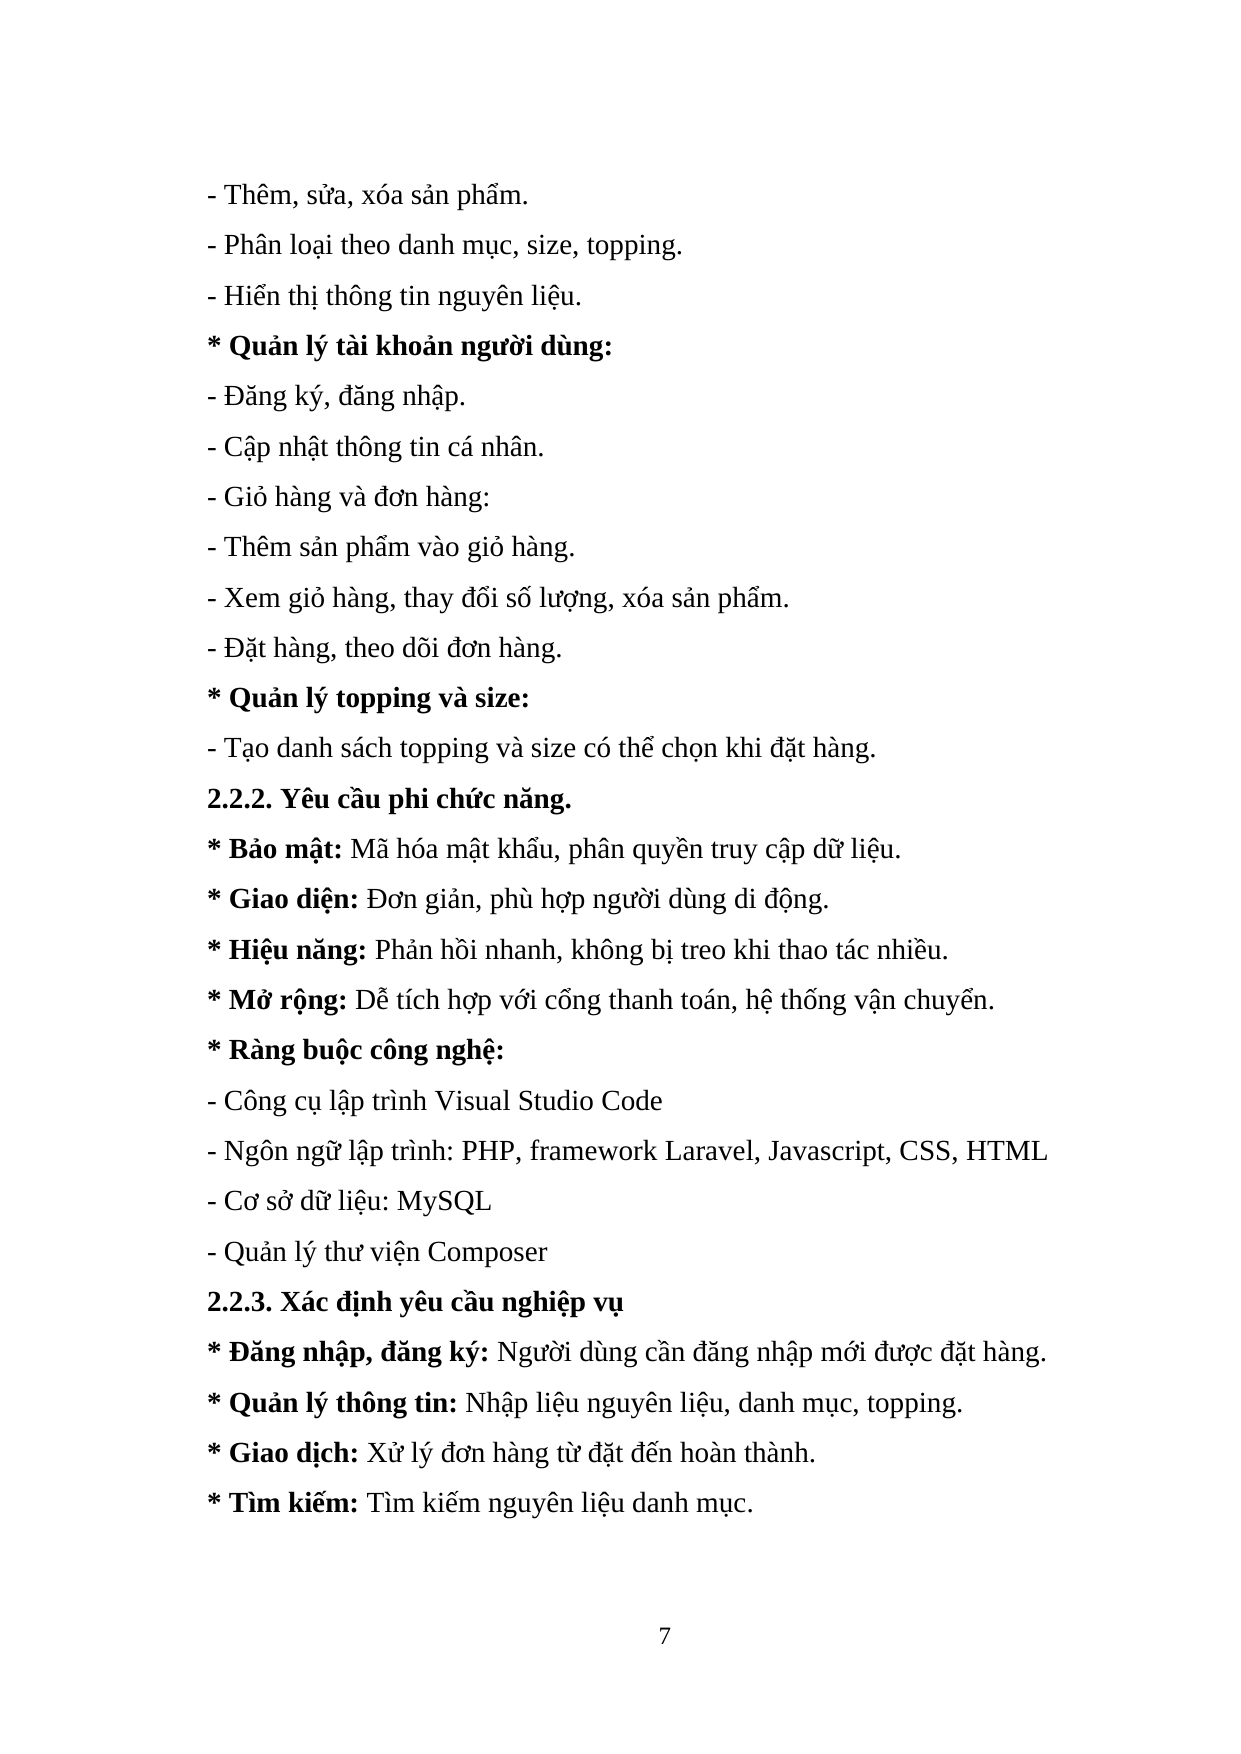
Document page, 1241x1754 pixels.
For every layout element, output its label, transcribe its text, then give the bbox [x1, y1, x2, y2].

text - Quản lý thư viện Composer [207, 1234, 1122, 1267]
text * Giao diện: Đơn giản, phù hợp người dùng di động. [207, 882, 1122, 915]
subtitle - Tạo danh sách topping và size có thể chọn khi đặt hàng. [207, 731, 1122, 764]
text * Mở rộng: Dễ tích hợp với cổng thanh toán, hệ thống vận chuyển. [207, 982, 1122, 1016]
text - Phân loại theo danh mục, size, topping. [207, 227, 1122, 261]
text * Bảo mật: Mã hóa mật khẩu, phân quyền truy cập dữ liệu. [207, 831, 1122, 865]
text - Ngôn ngữ lập trình: PHP, framework Laravel, Javascript, CSS, HTML [207, 1133, 1122, 1167]
text - Thêm sản phẩm vào giỏ hàng. [207, 529, 1122, 563]
text 2.2.2. Yêu cầu phi chức năng. [207, 781, 1122, 814]
text * Đăng nhập, đăng ký: Người dùng cần đăng nhập mới được đặt hàng. [207, 1334, 1122, 1368]
text - Xem giỏ hàng, thay đổi số lượng, xóa sản phẩm. [207, 580, 1122, 613]
text * Quản lý topping và size: [207, 680, 1122, 714]
text * Hiệu năng: Phản hồi nhanh, không bị treo khi thao tác nhiều. [207, 932, 1122, 965]
text - Cập nhật thông tin cá nhân. [207, 429, 1122, 462]
text * Tìm kiếm: Tìm kiếm nguyên liệu danh mục. [207, 1485, 1122, 1519]
text * Giao dịch: Xử lý đơn hàng từ đặt đến hoàn thành. [207, 1435, 1122, 1468]
text - Thêm, sửa, xóa sản phẩm. [207, 177, 1122, 211]
text - Hiển thị thông tin nguyên liệu. [207, 278, 1122, 311]
text * Quản lý thông tin: Nhập liệu nguyên liệu, danh mục, topping. [207, 1385, 1122, 1418]
text - Cơ sở dữ liệu: MySQL [207, 1183, 1122, 1217]
text - Đăng ký, đăng nhập. [207, 378, 1122, 412]
text - Đặt hàng, theo dõi đơn hàng. [207, 630, 1122, 663]
text - Công cụ lập trình Visual Studio Code [207, 1083, 1122, 1116]
text 2.2.3. Xác định yêu cầu nghiệp vụ [207, 1284, 1122, 1318]
text * Quản lý tài khoản người dùng: [207, 328, 1122, 362]
text - Giỏ hàng và đơn hàng: [207, 479, 1122, 513]
text * Ràng buộc công nghệ: [207, 1032, 1122, 1066]
